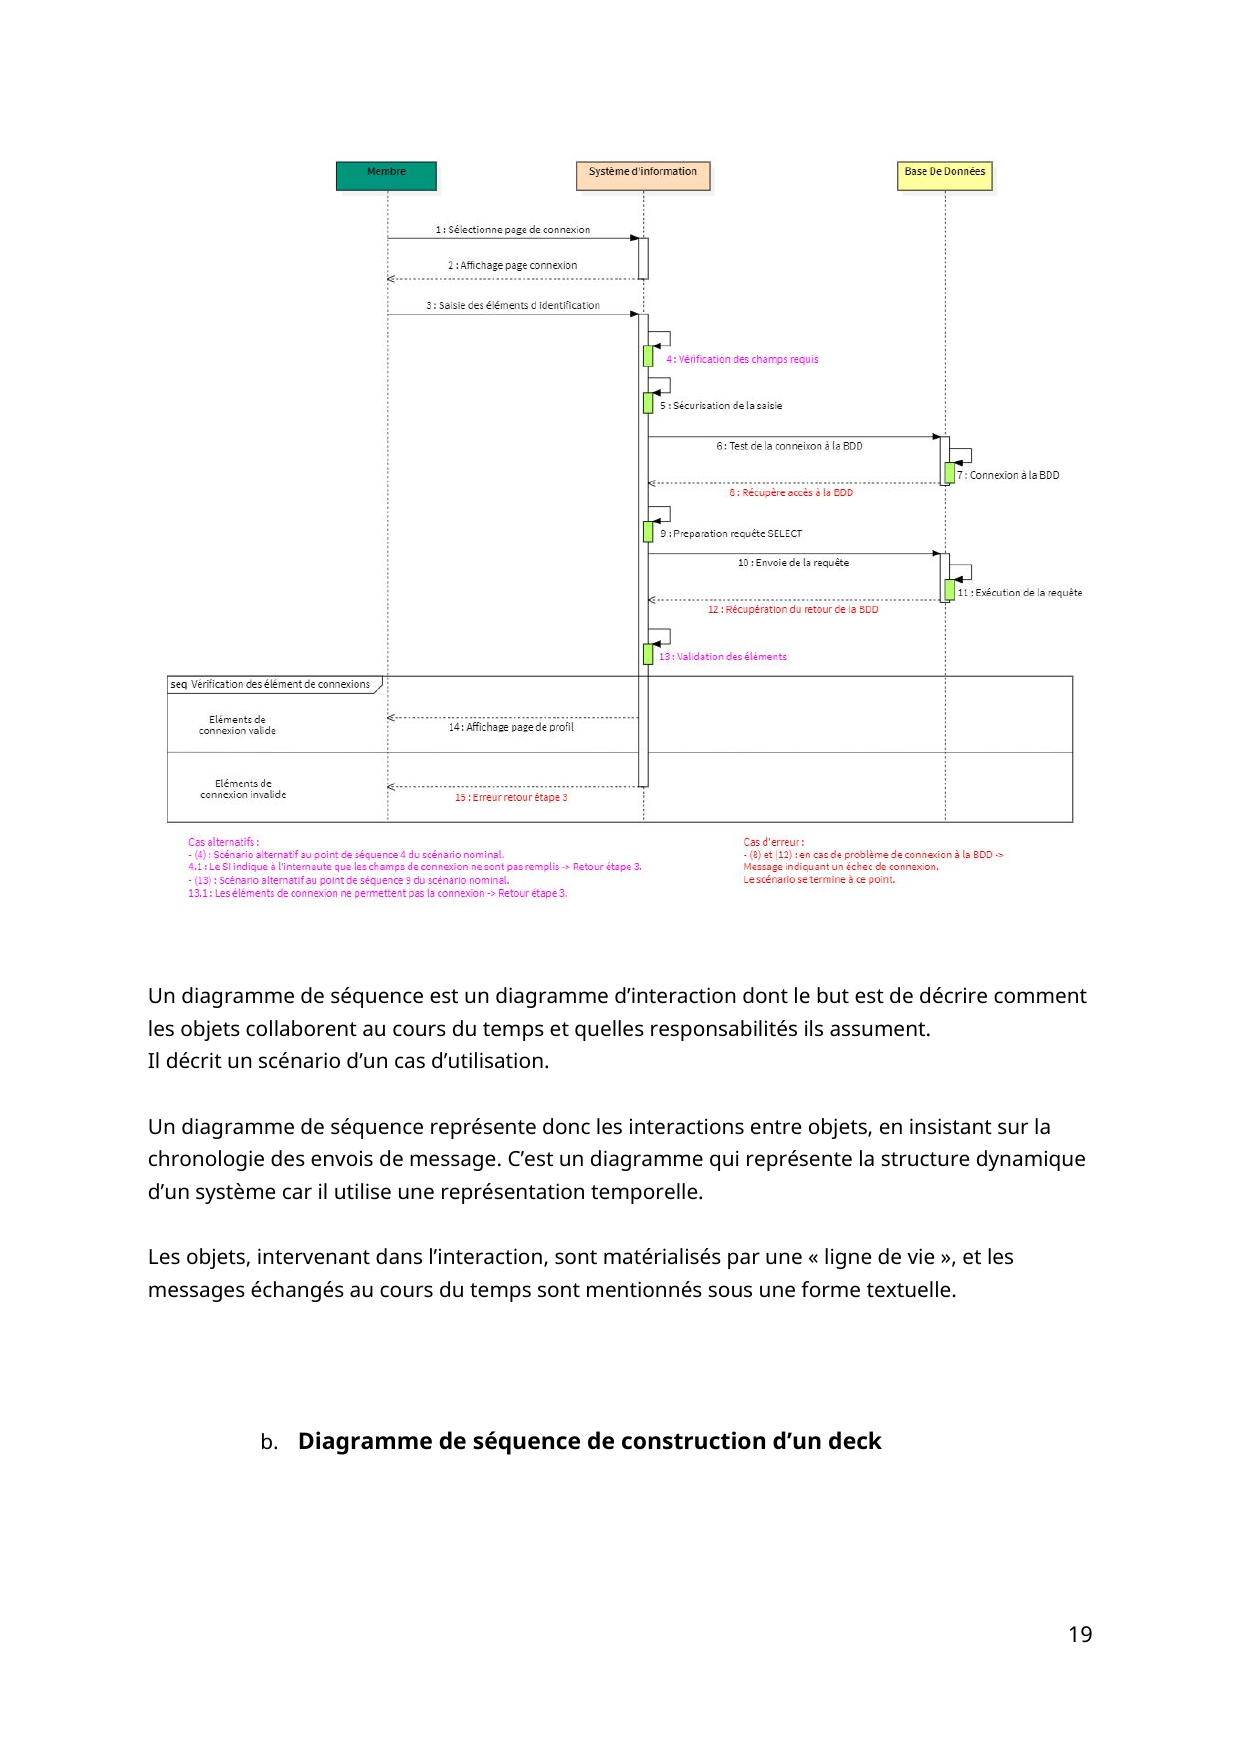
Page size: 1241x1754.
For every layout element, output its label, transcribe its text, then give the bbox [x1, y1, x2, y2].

text Les objets, intervenant dans l’interaction, sont matérialisés par une « ligne de vie », et les messages échangés au cours du temps sont mentionnés sous une forme textuelle. [148, 1242, 1093, 1303]
text Un diagramme de séquence est un diagramme d’interaction dont le but est de décrire comment les objets collaborent au cours du temps et quelles responsabilités ils assument. [148, 981, 1093, 1042]
text Un diagramme de séquence représente donc les interactions entre objets, en insistant sur la chronologie des envois de message. C’est un diagramme qui représente la structure dynamique d’un système car il utilise une représentation temporelle. [148, 1112, 1093, 1206]
list Diagramme de séquence de construction d’un deck [260, 1425, 1093, 1456]
picture [147, 147, 1091, 909]
text Il décrit un scénario d’un cas d’utilisation. [148, 1047, 1093, 1075]
